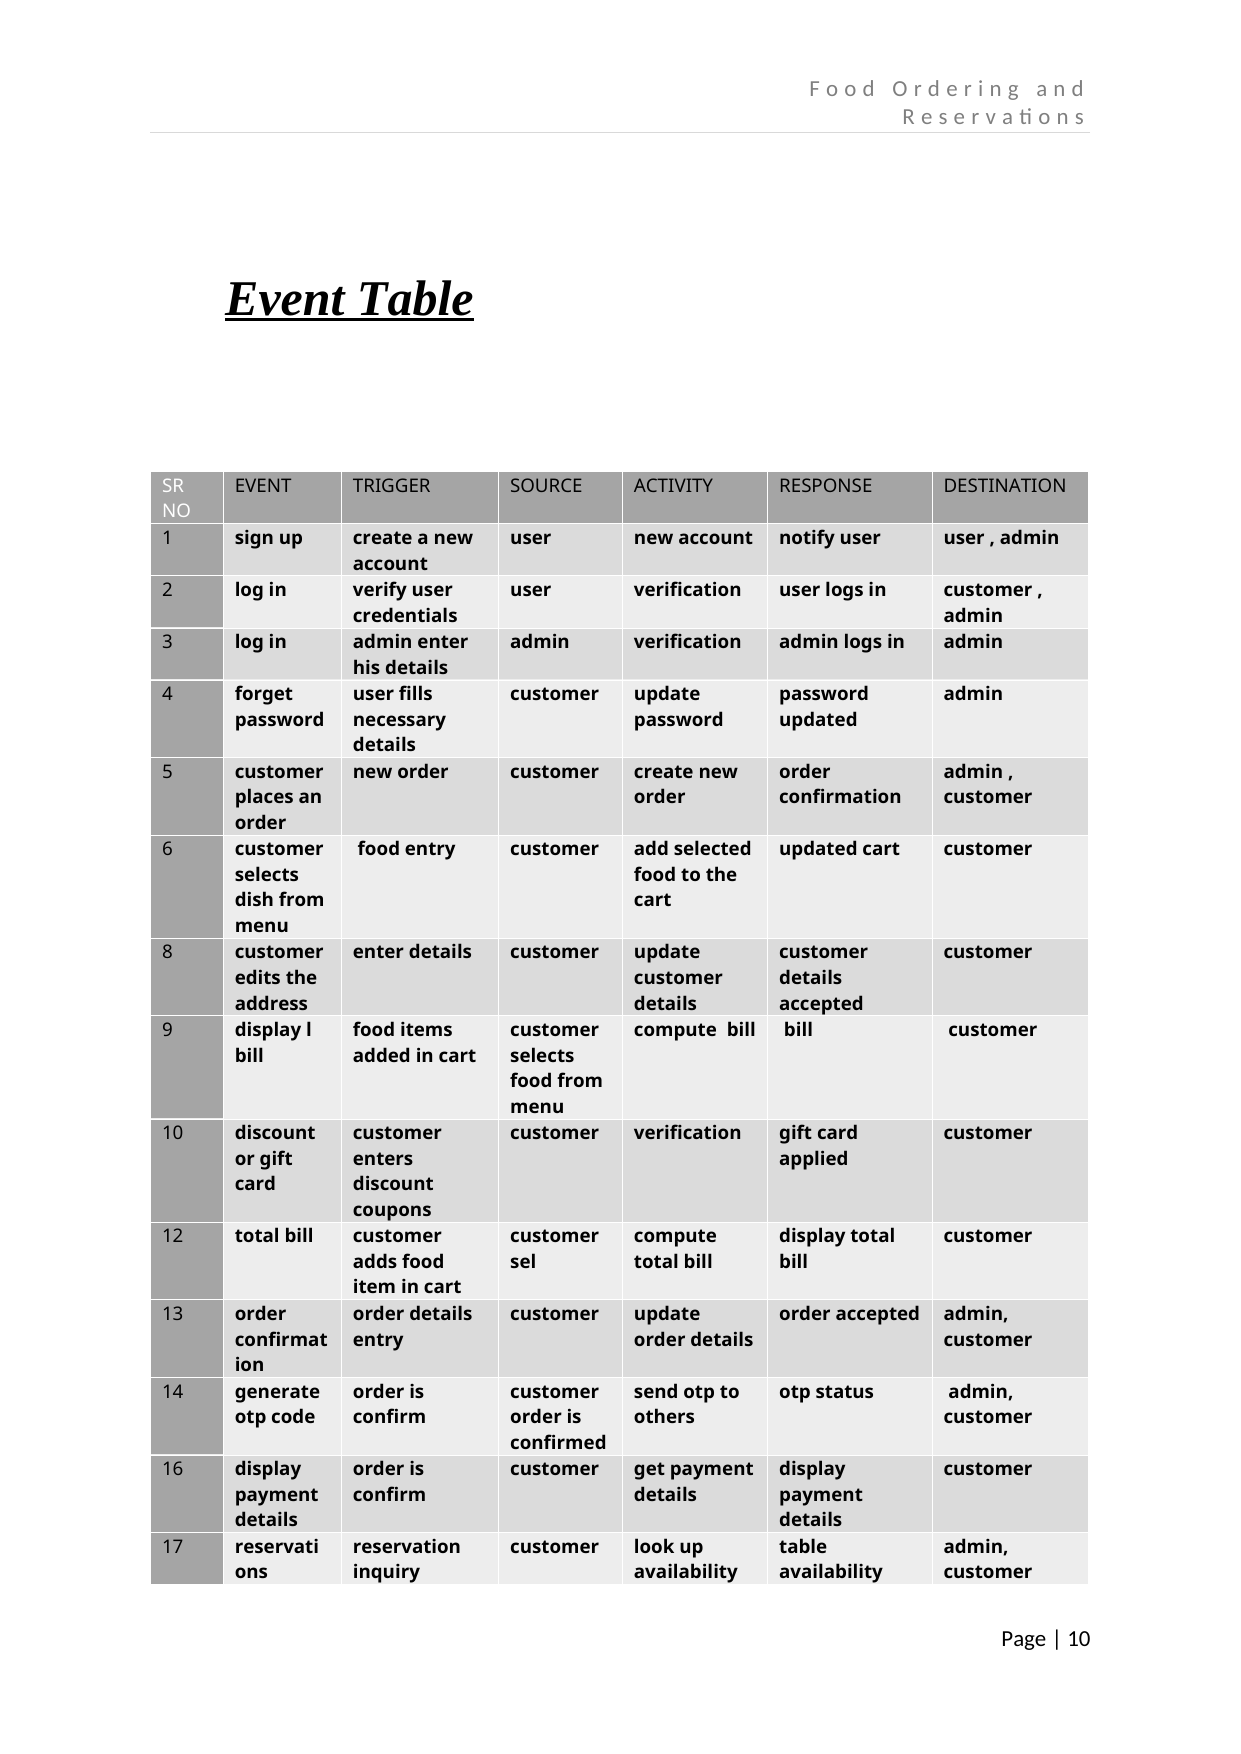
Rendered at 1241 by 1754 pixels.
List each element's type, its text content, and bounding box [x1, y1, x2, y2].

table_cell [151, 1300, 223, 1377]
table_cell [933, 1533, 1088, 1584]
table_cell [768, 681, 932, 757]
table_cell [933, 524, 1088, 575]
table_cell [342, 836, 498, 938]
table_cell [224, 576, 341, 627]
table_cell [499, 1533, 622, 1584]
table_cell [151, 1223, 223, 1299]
text Event Table [187, 269, 1090, 326]
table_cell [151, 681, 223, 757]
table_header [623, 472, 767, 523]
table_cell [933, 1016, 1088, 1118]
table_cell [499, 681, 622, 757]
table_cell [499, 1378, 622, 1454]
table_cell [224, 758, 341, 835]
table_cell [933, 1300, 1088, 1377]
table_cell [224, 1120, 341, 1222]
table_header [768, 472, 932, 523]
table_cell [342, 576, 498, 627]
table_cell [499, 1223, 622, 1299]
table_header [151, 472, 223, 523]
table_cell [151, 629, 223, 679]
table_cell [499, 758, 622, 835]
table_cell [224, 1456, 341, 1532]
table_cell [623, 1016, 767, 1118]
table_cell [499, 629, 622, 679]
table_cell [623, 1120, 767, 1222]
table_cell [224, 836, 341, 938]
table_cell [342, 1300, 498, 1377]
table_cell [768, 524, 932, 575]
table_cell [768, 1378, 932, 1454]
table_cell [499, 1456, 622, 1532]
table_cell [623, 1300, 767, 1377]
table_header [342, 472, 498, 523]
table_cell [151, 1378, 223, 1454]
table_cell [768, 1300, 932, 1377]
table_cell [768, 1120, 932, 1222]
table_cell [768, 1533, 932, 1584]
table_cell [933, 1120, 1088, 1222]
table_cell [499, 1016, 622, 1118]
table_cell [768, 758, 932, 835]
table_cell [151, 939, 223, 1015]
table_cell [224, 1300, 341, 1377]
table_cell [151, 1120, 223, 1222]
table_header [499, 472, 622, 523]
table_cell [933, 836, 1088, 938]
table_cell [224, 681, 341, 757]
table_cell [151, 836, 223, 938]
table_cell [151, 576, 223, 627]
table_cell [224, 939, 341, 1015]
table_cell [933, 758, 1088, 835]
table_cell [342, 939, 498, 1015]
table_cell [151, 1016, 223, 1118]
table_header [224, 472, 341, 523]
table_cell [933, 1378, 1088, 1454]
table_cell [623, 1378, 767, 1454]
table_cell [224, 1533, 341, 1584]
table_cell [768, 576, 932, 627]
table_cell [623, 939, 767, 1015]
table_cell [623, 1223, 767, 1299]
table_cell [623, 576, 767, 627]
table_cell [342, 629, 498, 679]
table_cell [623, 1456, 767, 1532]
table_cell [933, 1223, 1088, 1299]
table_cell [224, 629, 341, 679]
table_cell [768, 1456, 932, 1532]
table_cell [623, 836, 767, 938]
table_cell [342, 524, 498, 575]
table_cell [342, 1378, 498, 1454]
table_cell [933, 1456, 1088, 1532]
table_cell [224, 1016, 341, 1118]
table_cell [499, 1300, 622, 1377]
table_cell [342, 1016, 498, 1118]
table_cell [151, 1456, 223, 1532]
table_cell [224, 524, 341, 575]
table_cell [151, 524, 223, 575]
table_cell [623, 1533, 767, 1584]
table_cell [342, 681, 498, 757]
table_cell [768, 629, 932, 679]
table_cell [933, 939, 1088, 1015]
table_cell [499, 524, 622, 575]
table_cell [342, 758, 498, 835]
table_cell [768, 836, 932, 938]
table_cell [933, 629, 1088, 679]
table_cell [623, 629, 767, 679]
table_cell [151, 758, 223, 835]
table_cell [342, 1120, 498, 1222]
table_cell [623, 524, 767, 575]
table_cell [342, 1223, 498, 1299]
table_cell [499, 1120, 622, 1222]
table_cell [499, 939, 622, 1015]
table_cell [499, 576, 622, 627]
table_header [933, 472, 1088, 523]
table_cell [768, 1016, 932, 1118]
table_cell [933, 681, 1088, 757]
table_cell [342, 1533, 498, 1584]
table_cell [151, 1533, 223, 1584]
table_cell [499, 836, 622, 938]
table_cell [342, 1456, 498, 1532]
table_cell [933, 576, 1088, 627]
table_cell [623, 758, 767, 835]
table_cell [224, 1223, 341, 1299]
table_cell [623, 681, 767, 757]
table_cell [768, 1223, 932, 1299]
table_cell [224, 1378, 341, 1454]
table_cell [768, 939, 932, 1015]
